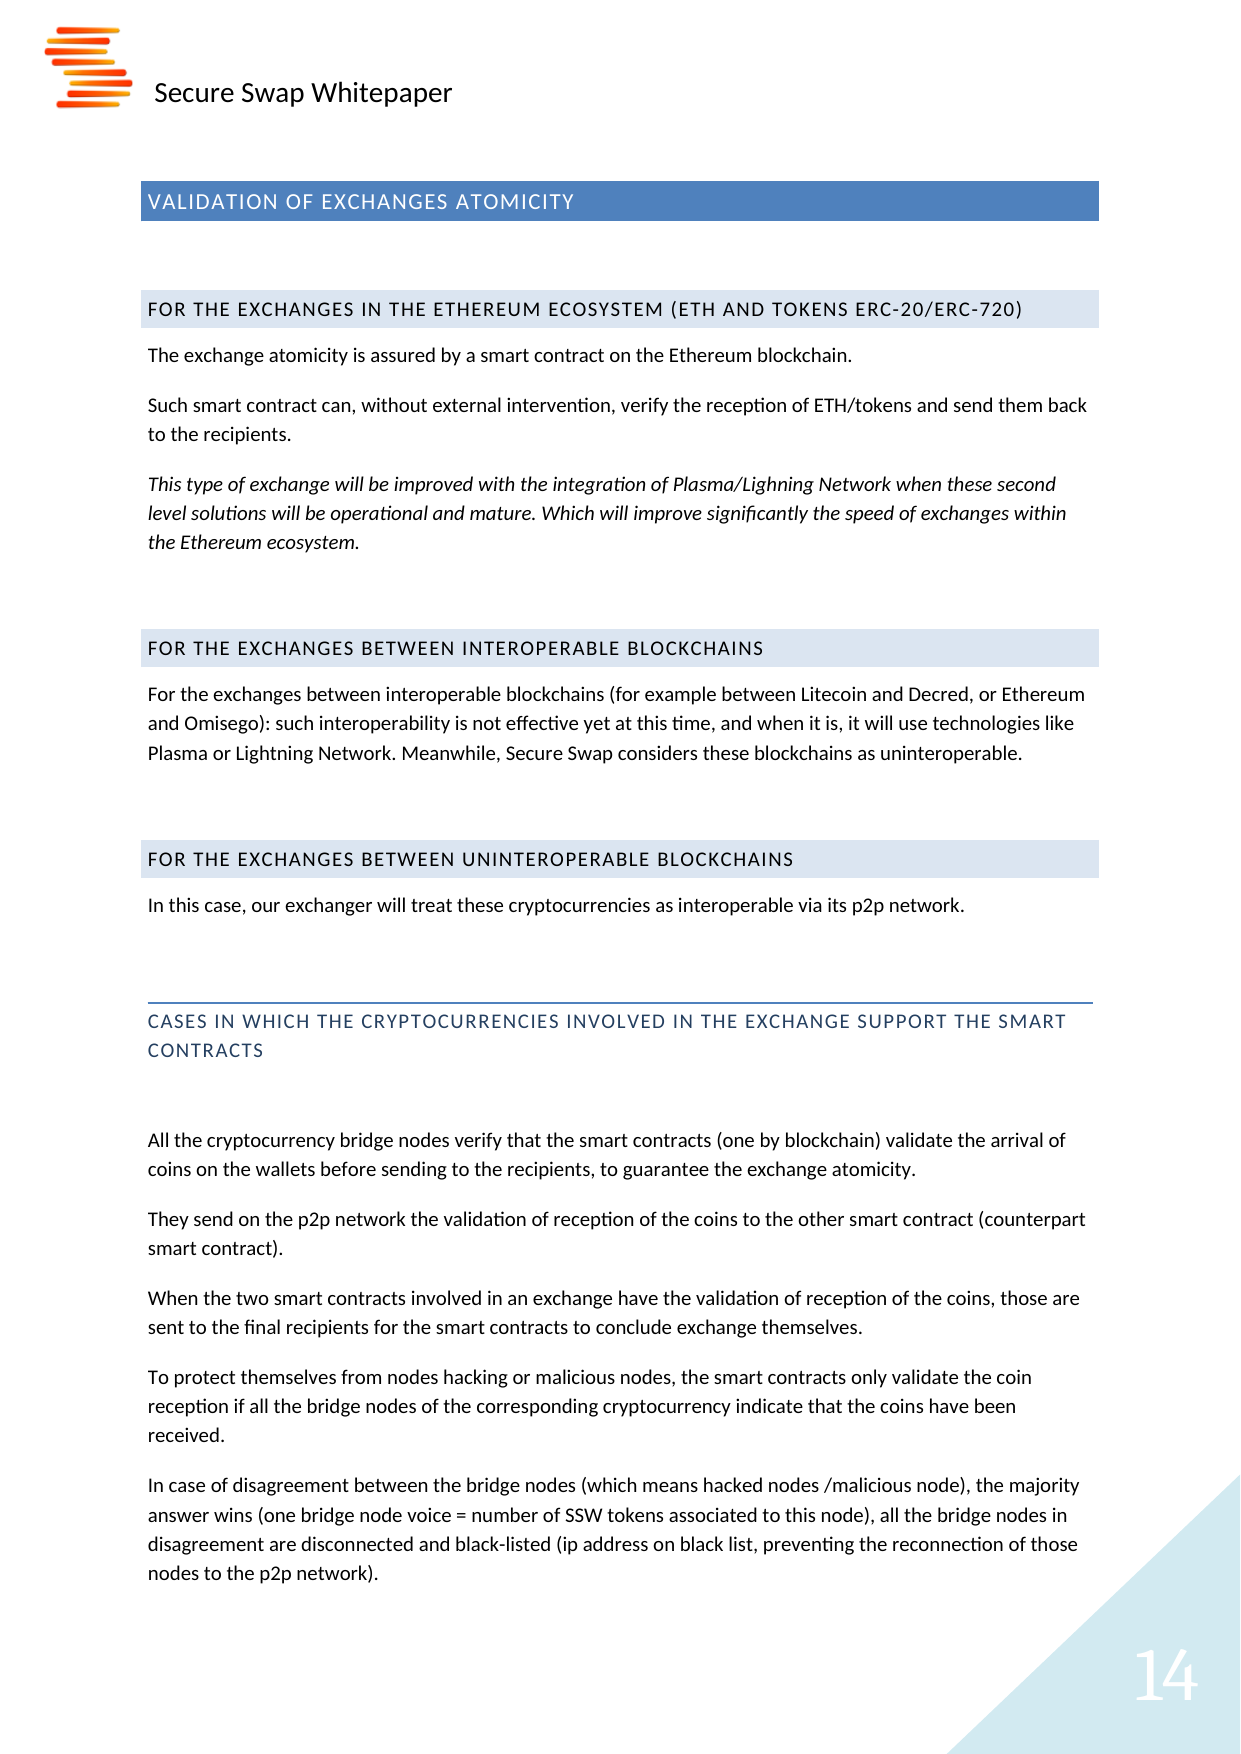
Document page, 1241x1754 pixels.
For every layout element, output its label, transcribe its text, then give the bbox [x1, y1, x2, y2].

text In case of disagreement between the bridge nodes (which means hacked nodes /malicious node), the majority answer wins (one bridge node voice = number of SSW tokens associated to this node), all the bridge nodes in disagreement are disconnected and black-listed (ip address on black list, preventing the reconnection of those nodes to the p2p network). [148, 1473, 1093, 1586]
text When the two smart contracts involved in an exchange have the validation of reception of the coins, those are sent to the final recipients for the smart contracts to conclude exchange themselves. [148, 1285, 1093, 1340]
text In this case, our exchanger will treat these cryptocurrencies as interoperable via its p2p network. [148, 892, 1093, 917]
text Such smart contract can, without external intervention, verify the reception of ETH/tokens and send them back to the recipients. [148, 392, 1093, 446]
text To protect themselves from nodes hacking or malicious nodes, the smart contracts only validate the coin reception if all the bridge nodes of the corresponding cryptocurrency indicate that the coins have been received. [148, 1364, 1093, 1448]
text This type of exchange will be improved with the integration of Plasma/Lighning Network when these second level solutions will be operational and mature. Which will improve significantly the speed of exchanges within the Ethereum ecosystem. [148, 471, 1093, 555]
subtitle CASES IN WHICH THE CRYPTOCURRENCIES INVOLVED IN THE EXCHANGE SUPPORT THE SMART CONTRACTS [148, 1004, 1093, 1063]
subtitle VALIDATION OF EXCHANGES ATOMICITY [148, 187, 1093, 215]
text They send on the p2p network the validation of reception of the coins to the other smart contract (counterpart smart contract). [148, 1206, 1093, 1261]
text For the exchanges between interoperable blockchains (for example between Litecoin and Decred, or Ethereum and Omisego): such interoperability is not effective yet at this time, and when it is, it will use technologies like Plasma or Lightning Network. Meanwhile, Secure Swap considers these blockchains as uninteroperable. [148, 681, 1093, 765]
text All the cryptocurrency bridge nodes verify that the smart contracts (one by blockchain) validate the arrival of coins on the wallets before sending to the recipients, to guarantee the exchange atomicity. [148, 1127, 1093, 1181]
subtitle FOR THE EXCHANGES IN THE ETHEREUM ECOSYSTEM (ETH AND TOKENS ERC-20/ERC-720) [148, 296, 1093, 321]
subtitle FOR THE EXCHANGES BETWEEN INTEROPERABLE BLOCKCHAINS [148, 636, 1093, 661]
subtitle FOR THE EXCHANGES BETWEEN UNINTEROPERABLE BLOCKCHAINS [148, 846, 1093, 871]
picture [44, 26, 133, 109]
text The exchange atomicity is assured by a smart contract on the Ethereum blockchain. [148, 342, 1093, 367]
